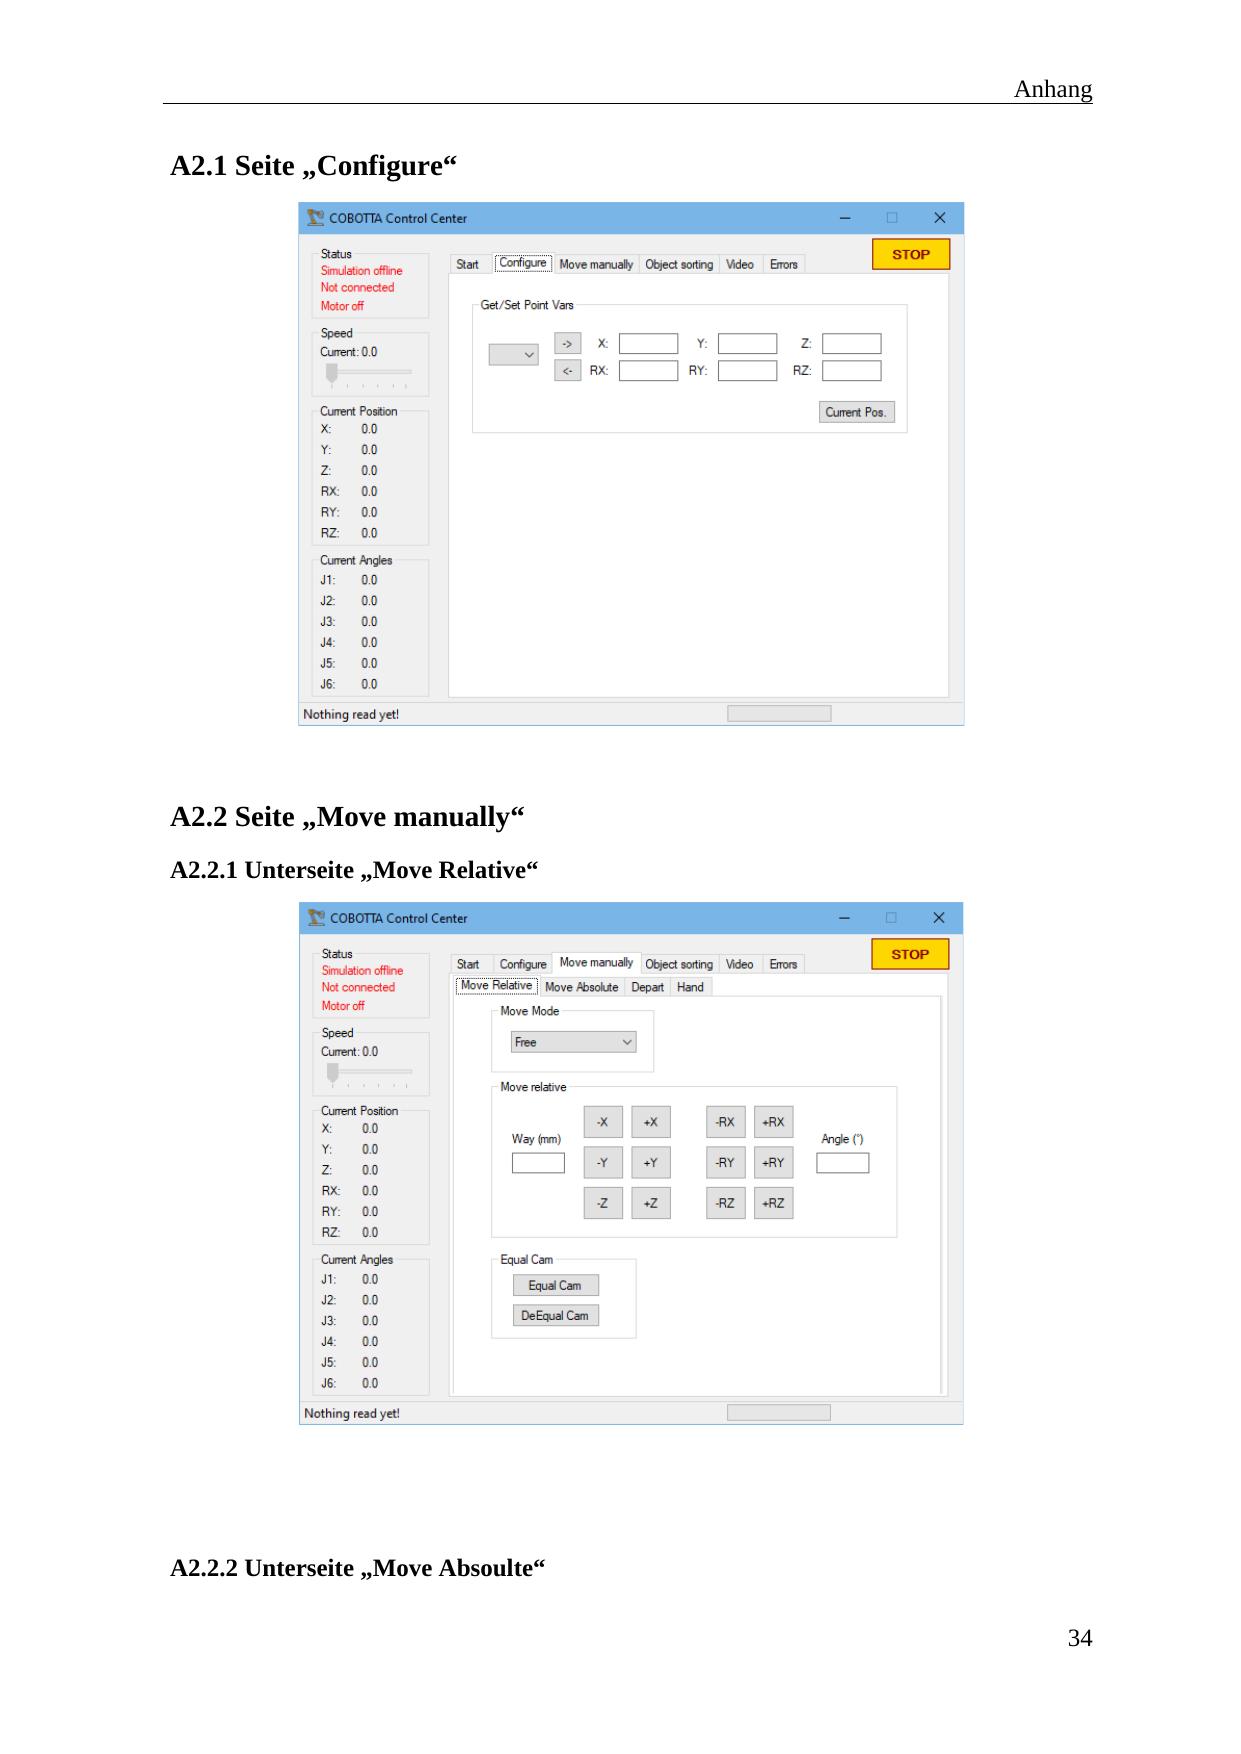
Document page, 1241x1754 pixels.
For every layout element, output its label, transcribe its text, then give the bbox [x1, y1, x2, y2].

picture [299, 902, 964, 1425]
text A2.2.1 Unterseite „Move Relative“ [170, 855, 1093, 883]
text A2.2 Seite „Move manually“ [170, 799, 1093, 833]
picture [298, 202, 965, 726]
text A2.2.2 Unterseite „Move Absoulte“ [170, 1553, 1093, 1582]
text A2.1 Seite „Configure“ [170, 148, 1093, 181]
